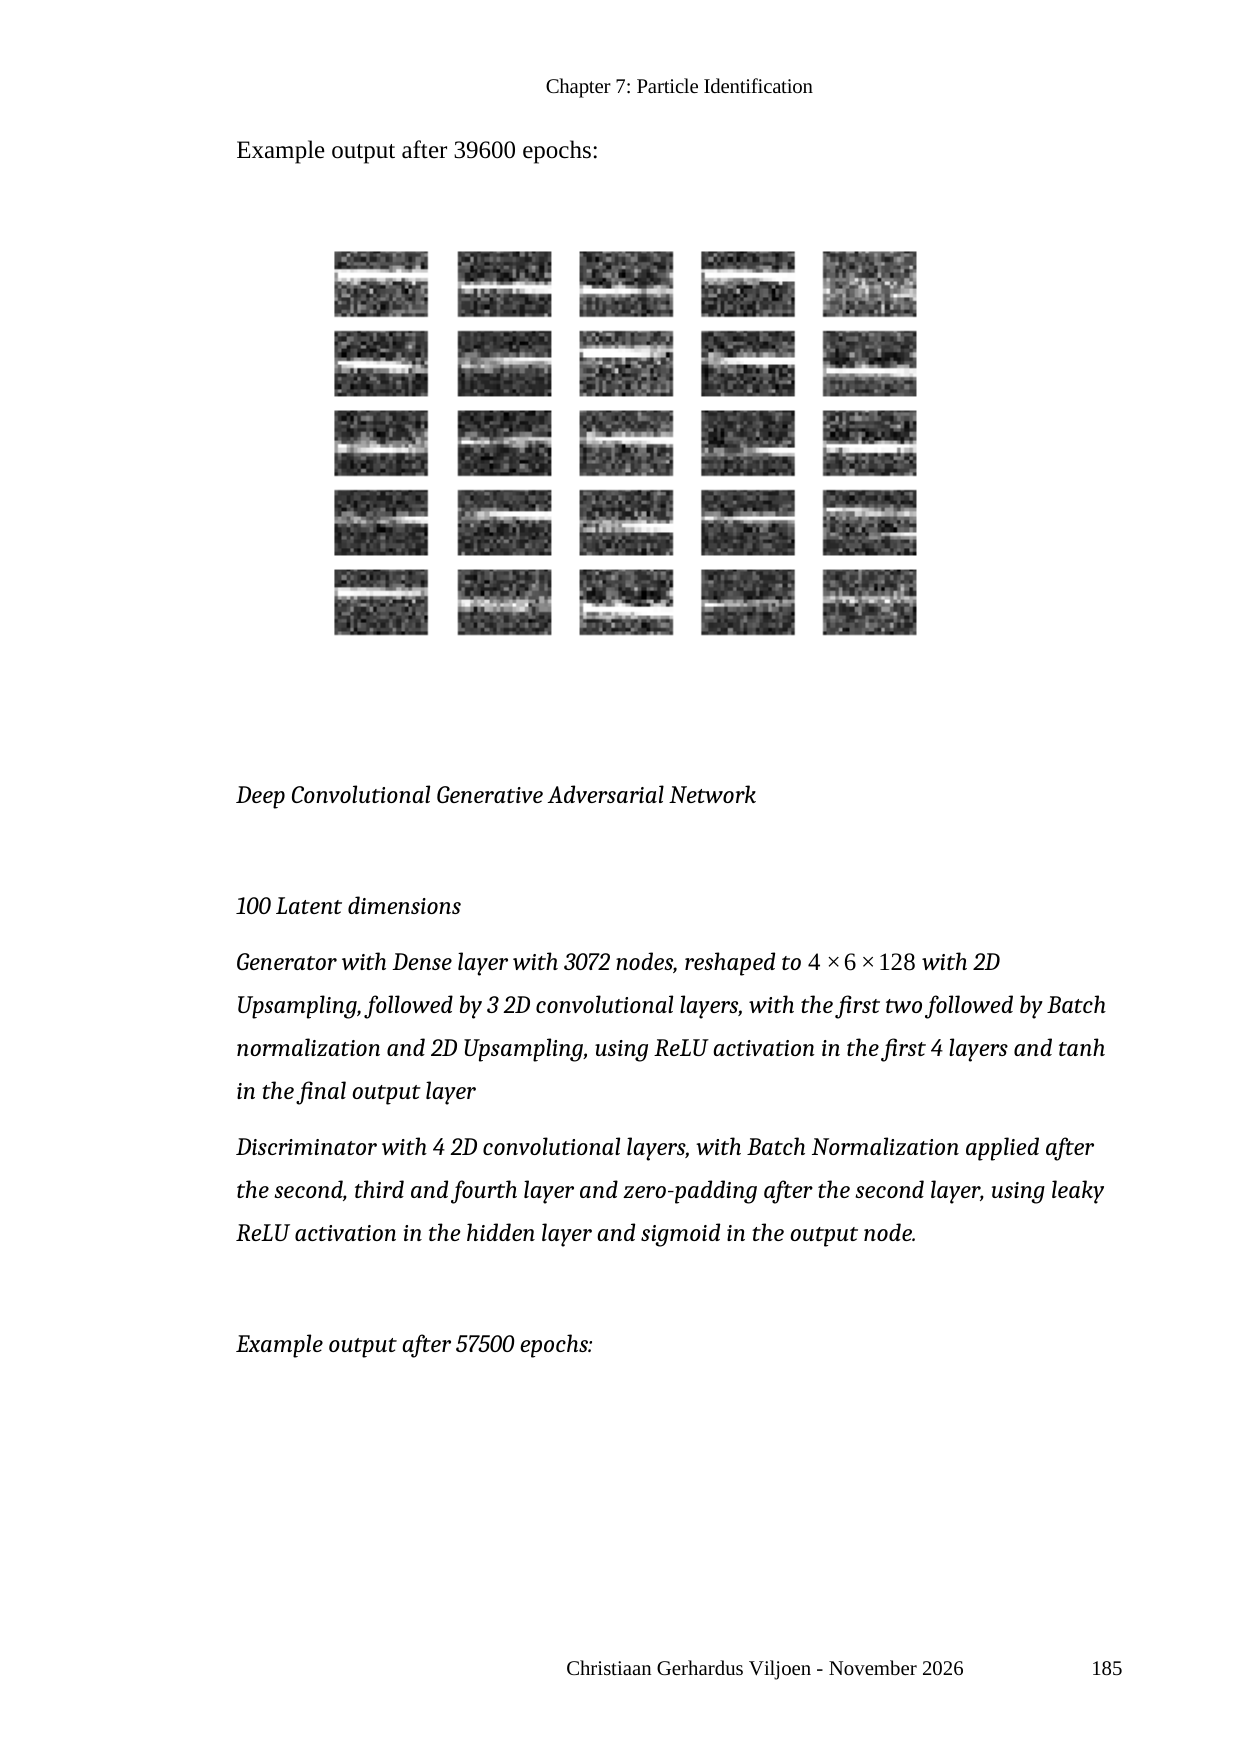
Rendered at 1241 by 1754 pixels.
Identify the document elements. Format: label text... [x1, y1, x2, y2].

text Example output after 39600 epochs: [236, 135, 1122, 164]
text Deep Convolutional Generative Adversarial Network [236, 781, 1122, 810]
picture [236, 191, 998, 699]
text Discriminator with 4 2D convolutional layers, with Batch Normalization applied after the second, third and fourth layer and zero-padding after the second layer, using leaky ReLU activation in the hidden layer and sigmoid in the output node. [236, 1133, 1122, 1248]
text Generator with Dense layer with 3072 nodes, reshaped to with 2D Upsampling, followed by 3 2D convolutional layers, with the first two followed by Batch normalization and 2D Upsampling, using ReLU activation in the first 4 layers and tanh in the final output layer [236, 948, 1122, 1106]
text Example output after 57500 epochs: [236, 1330, 1122, 1359]
text 100 Latent dimensions [236, 892, 1122, 921]
